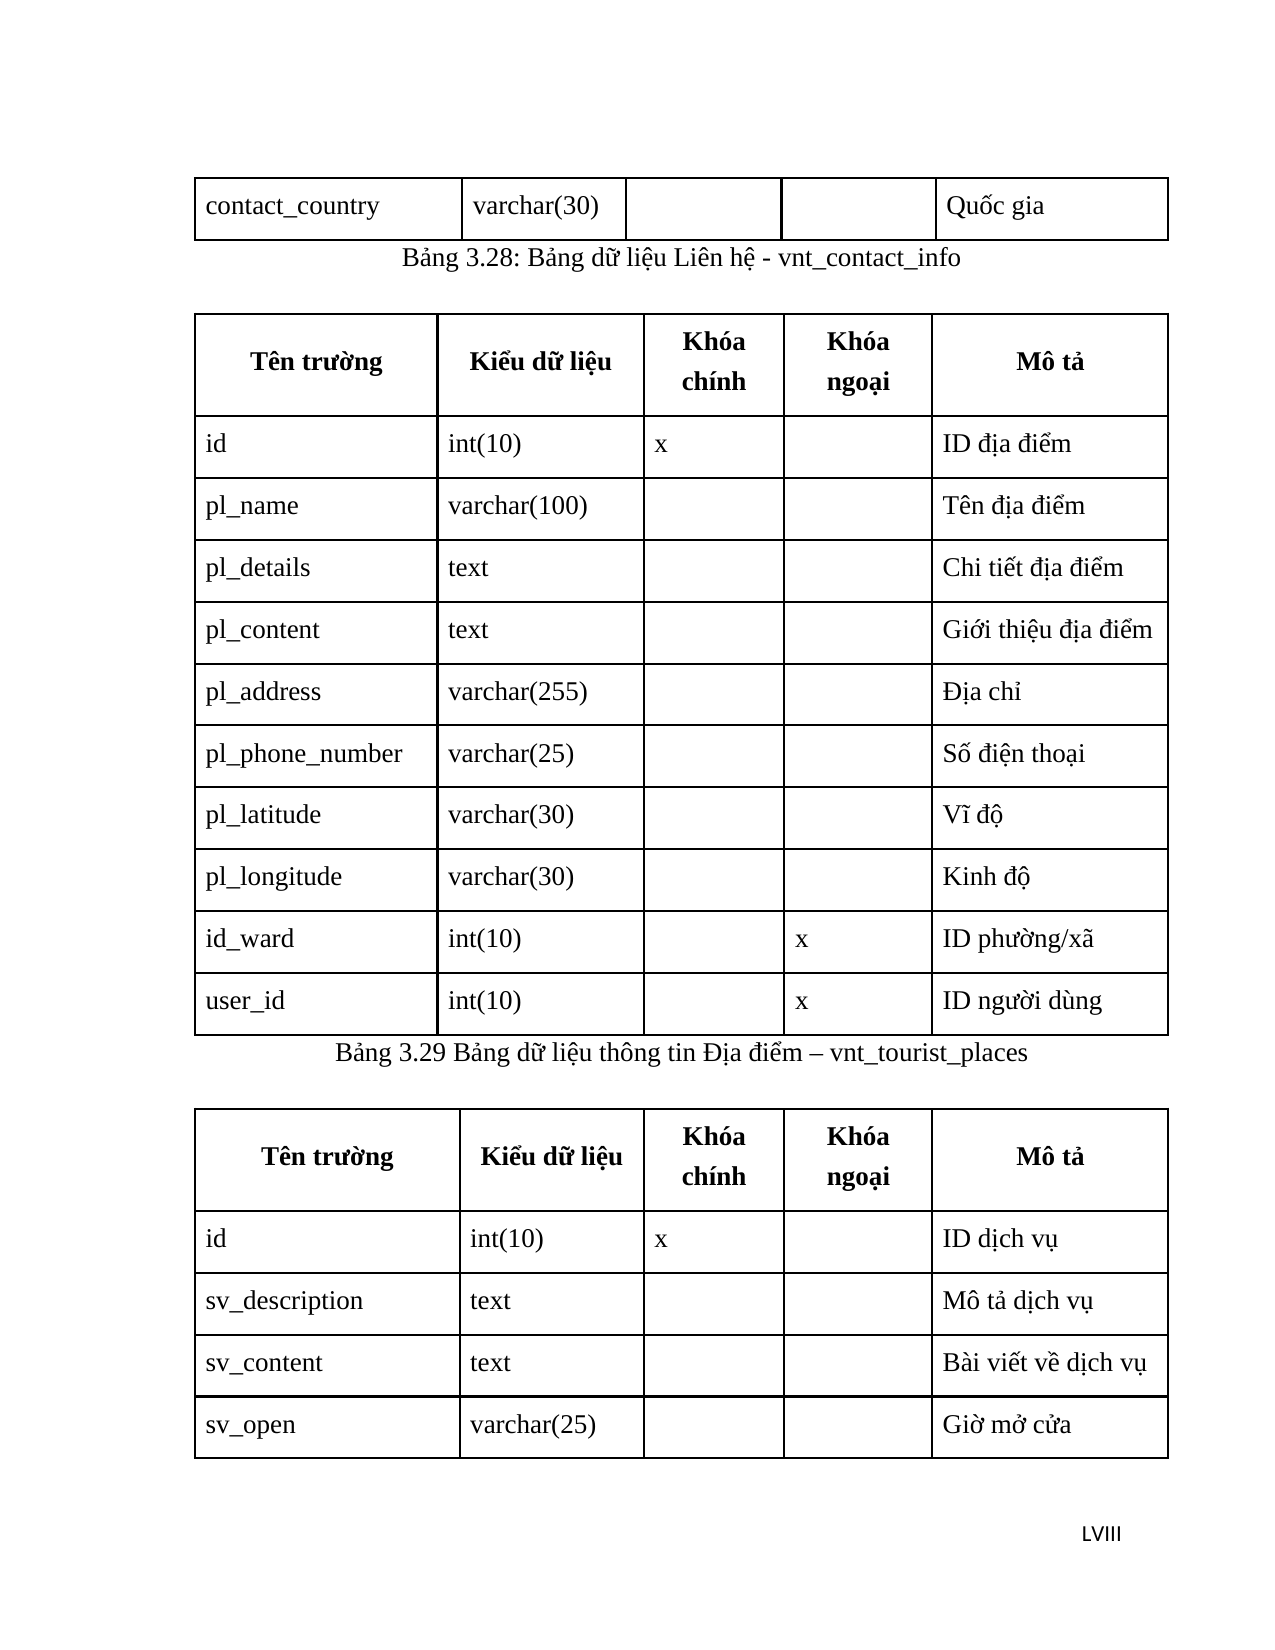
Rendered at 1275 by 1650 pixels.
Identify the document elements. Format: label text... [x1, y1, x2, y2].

table_cell pl_details [196, 541, 436, 601]
table_cell x [785, 912, 931, 972]
table_cell Kinh độ [933, 850, 1167, 910]
table_cell id [196, 1212, 459, 1272]
table_cell varchar(30) [439, 850, 643, 910]
table_cell Vĩ độ [933, 788, 1167, 848]
table_header Kiểu dữ liệu [439, 315, 643, 415]
table_cell [645, 665, 783, 724]
table_cell pl_content [196, 603, 436, 662]
table_cell [645, 1398, 783, 1457]
table_cell text [461, 1336, 643, 1395]
table_cell pl_longitude [196, 850, 436, 910]
table_cell [645, 1336, 783, 1395]
table_cell varchar(30) [439, 788, 643, 848]
table_header Mô tả [933, 1110, 1167, 1210]
table_cell text [461, 1274, 643, 1333]
table_cell [785, 1398, 931, 1457]
table_cell [645, 541, 783, 601]
table_cell sv_description [196, 1274, 459, 1333]
table_cell [645, 974, 783, 1034]
table_cell pl_latitude [196, 788, 436, 848]
table_cell user_id [196, 974, 436, 1034]
table_cell [785, 1336, 931, 1395]
table_cell ID người dùng [933, 974, 1167, 1034]
table_cell [783, 179, 935, 239]
table_cell sv_open [196, 1398, 459, 1457]
table_cell [645, 1274, 783, 1333]
table_cell [785, 1212, 931, 1272]
table_cell varchar(25) [439, 726, 643, 786]
table_cell ID địa điểm [933, 417, 1167, 477]
table_cell x [645, 417, 783, 477]
table_cell [645, 788, 783, 848]
table_cell x [785, 974, 931, 1034]
table_cell [627, 179, 780, 239]
table_cell Giờ mở cửa [933, 1398, 1167, 1457]
table_cell contact_country [196, 179, 461, 239]
table_cell Mô tả dịch vụ [933, 1274, 1167, 1333]
table_cell varchar(30) [463, 179, 625, 239]
table_cell [785, 541, 931, 601]
table_cell Chi tiết địa điểm [933, 541, 1167, 601]
table_cell Tên địa điểm [933, 479, 1167, 539]
subtitle Bảng 3.29 Bảng dữ liệu thông tin Địa điểm – vnt_tourist_places [207, 1036, 1156, 1067]
table_cell varchar(25) [461, 1398, 643, 1457]
table_cell varchar(255) [439, 665, 643, 724]
table_cell pl_phone_number [196, 726, 436, 786]
table_cell int(10) [461, 1212, 643, 1272]
table_header Khóa ngoại [785, 315, 931, 415]
table_cell [645, 912, 783, 972]
table_header Khóa chính [645, 315, 783, 415]
table_cell int(10) [439, 417, 643, 477]
table_cell [785, 603, 931, 662]
table_cell id [196, 417, 436, 477]
table_cell varchar(100) [439, 479, 643, 539]
table_cell [785, 850, 931, 910]
table_cell Địa chỉ [933, 665, 1167, 724]
table_cell [645, 479, 783, 539]
table_cell int(10) [439, 912, 643, 972]
table_cell int(10) [439, 974, 643, 1034]
table_header Tên trường [196, 1110, 459, 1210]
table_cell sv_content [196, 1336, 459, 1395]
table_header Tên trường [196, 315, 436, 415]
table_cell pl_name [196, 479, 436, 539]
table_cell [645, 603, 783, 662]
table_cell ID dịch vụ [933, 1212, 1167, 1272]
table_cell [785, 788, 931, 848]
table_cell x [645, 1212, 783, 1272]
table_header Khóa chính [645, 1110, 783, 1210]
table_cell text [439, 603, 643, 662]
table_cell [785, 665, 931, 724]
table_cell Giới thiệu địa điểm [933, 603, 1167, 662]
table_header Kiểu dữ liệu [461, 1110, 643, 1210]
table_cell [785, 479, 931, 539]
table_cell Số điện thoại [933, 726, 1167, 786]
table_cell text [439, 541, 643, 601]
table_cell Bài viết về dịch vụ [933, 1336, 1167, 1395]
table_cell id_ward [196, 912, 436, 972]
table_cell ID phường/xã [933, 912, 1167, 972]
table_cell [645, 850, 783, 910]
table_cell Quốc gia [937, 179, 1167, 239]
table_cell pl_address [196, 665, 436, 724]
table_header Mô tả [933, 315, 1167, 415]
table_cell [785, 726, 931, 786]
table_header Khóa ngoại [785, 1110, 931, 1210]
table_cell [785, 1274, 931, 1333]
subtitle Bảng 3.28: Bảng dữ liệu Liên hệ - vnt_contact_info [207, 241, 1156, 272]
table_cell [645, 726, 783, 786]
table_cell [785, 417, 931, 477]
